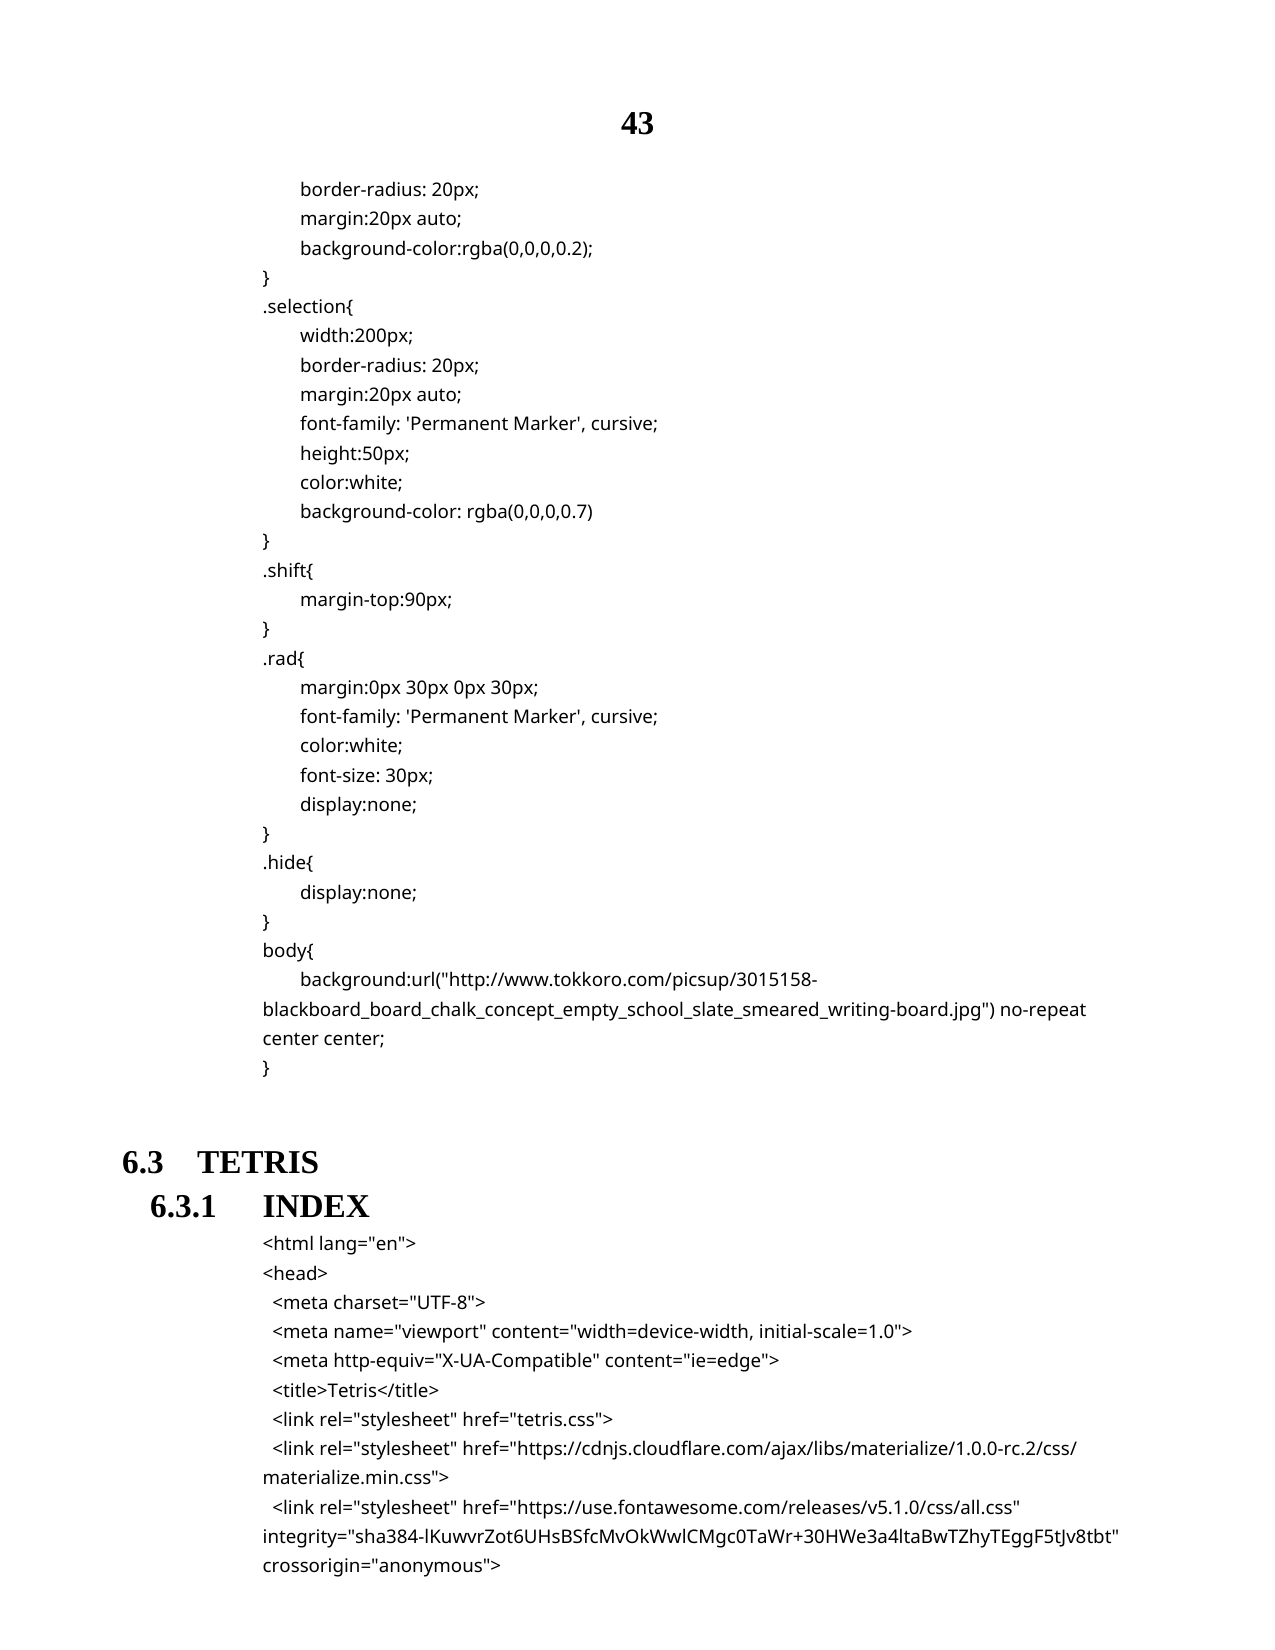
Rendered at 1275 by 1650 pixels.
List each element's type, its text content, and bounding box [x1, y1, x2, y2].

list } [262, 616, 1125, 641]
list margin:20px auto; [262, 206, 1125, 231]
list } [262, 264, 1125, 290]
list <link rel="stylesheet" href="tetris.css"> [262, 1406, 1125, 1432]
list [262, 411, 1125, 436]
list .rad{ [262, 645, 1125, 670]
list <link rel="stylesheet" href="https://cdnjs.cloudflare.com/ajax/libs/materialize/1.0.0-rc.2/css/materialize.min.css"> [262, 1435, 1125, 1490]
list .hide{ [262, 850, 1125, 875]
list background-color:rgba(0,0,0,0.2); [262, 235, 1125, 261]
list <title>Tetris</title> [262, 1377, 1125, 1402]
list color:white; [262, 733, 1125, 758]
list display:none; [262, 791, 1125, 817]
list font-size: 30px; [262, 762, 1125, 787]
list margin-top:90px; [262, 586, 1125, 612]
list body{ [262, 937, 1125, 963]
list font-family: 'Permanent Marker', cursive; [262, 703, 1125, 729]
list TETRIS [122, 1142, 1125, 1181]
list <link rel="stylesheet" href="https://use.fontawesome.com/releases/v5.1.0/css/all.css" integrity="sha384-lKuwvrZot6UHsBSfcMvOkWwlCMgc0TaWr+30HWe3a4ltaBwTZhyTEggF5tJv8tbt" crossorigin="anonymous"> [262, 1494, 1125, 1578]
list border-radius: 20px; [262, 176, 1125, 202]
list <head> [262, 1260, 1125, 1285]
list <meta charset="UTF-8"> [262, 1289, 1125, 1314]
list <meta http-equiv="X-UA-Compatible" content="ie=edge"> [262, 1348, 1125, 1373]
list <html lang="en"> [262, 1231, 1125, 1256]
list .shift{ [262, 557, 1125, 582]
list margin:0px 30px 0px 30px; [262, 674, 1125, 699]
list background-color: rgba(0,0,0,0.7) [262, 498, 1125, 524]
list 43 [150, 103, 1125, 141]
list <meta name="viewport" content="width=device-width, initial-scale=1.0"> [262, 1318, 1125, 1344]
list } [262, 1054, 1125, 1080]
list display:none; [262, 879, 1125, 904]
list margin:20px auto; [262, 381, 1125, 407]
list height:50px; [262, 440, 1125, 465]
list INDEX [150, 1186, 1125, 1225]
list color:white; [262, 469, 1125, 495]
list } [262, 908, 1125, 934]
list border-radius: 20px; [262, 352, 1125, 378]
list background:url("http://www.tokkoro.com/picsup/3015158-blackboard_board_chalk_concept_empty_school_slate_smeared_writing-board.jpg") no-repeat center center; [262, 967, 1125, 1051]
list } [262, 528, 1125, 553]
list } [262, 820, 1125, 846]
list .selection{ [262, 293, 1125, 319]
list width:200px; [262, 323, 1125, 348]
